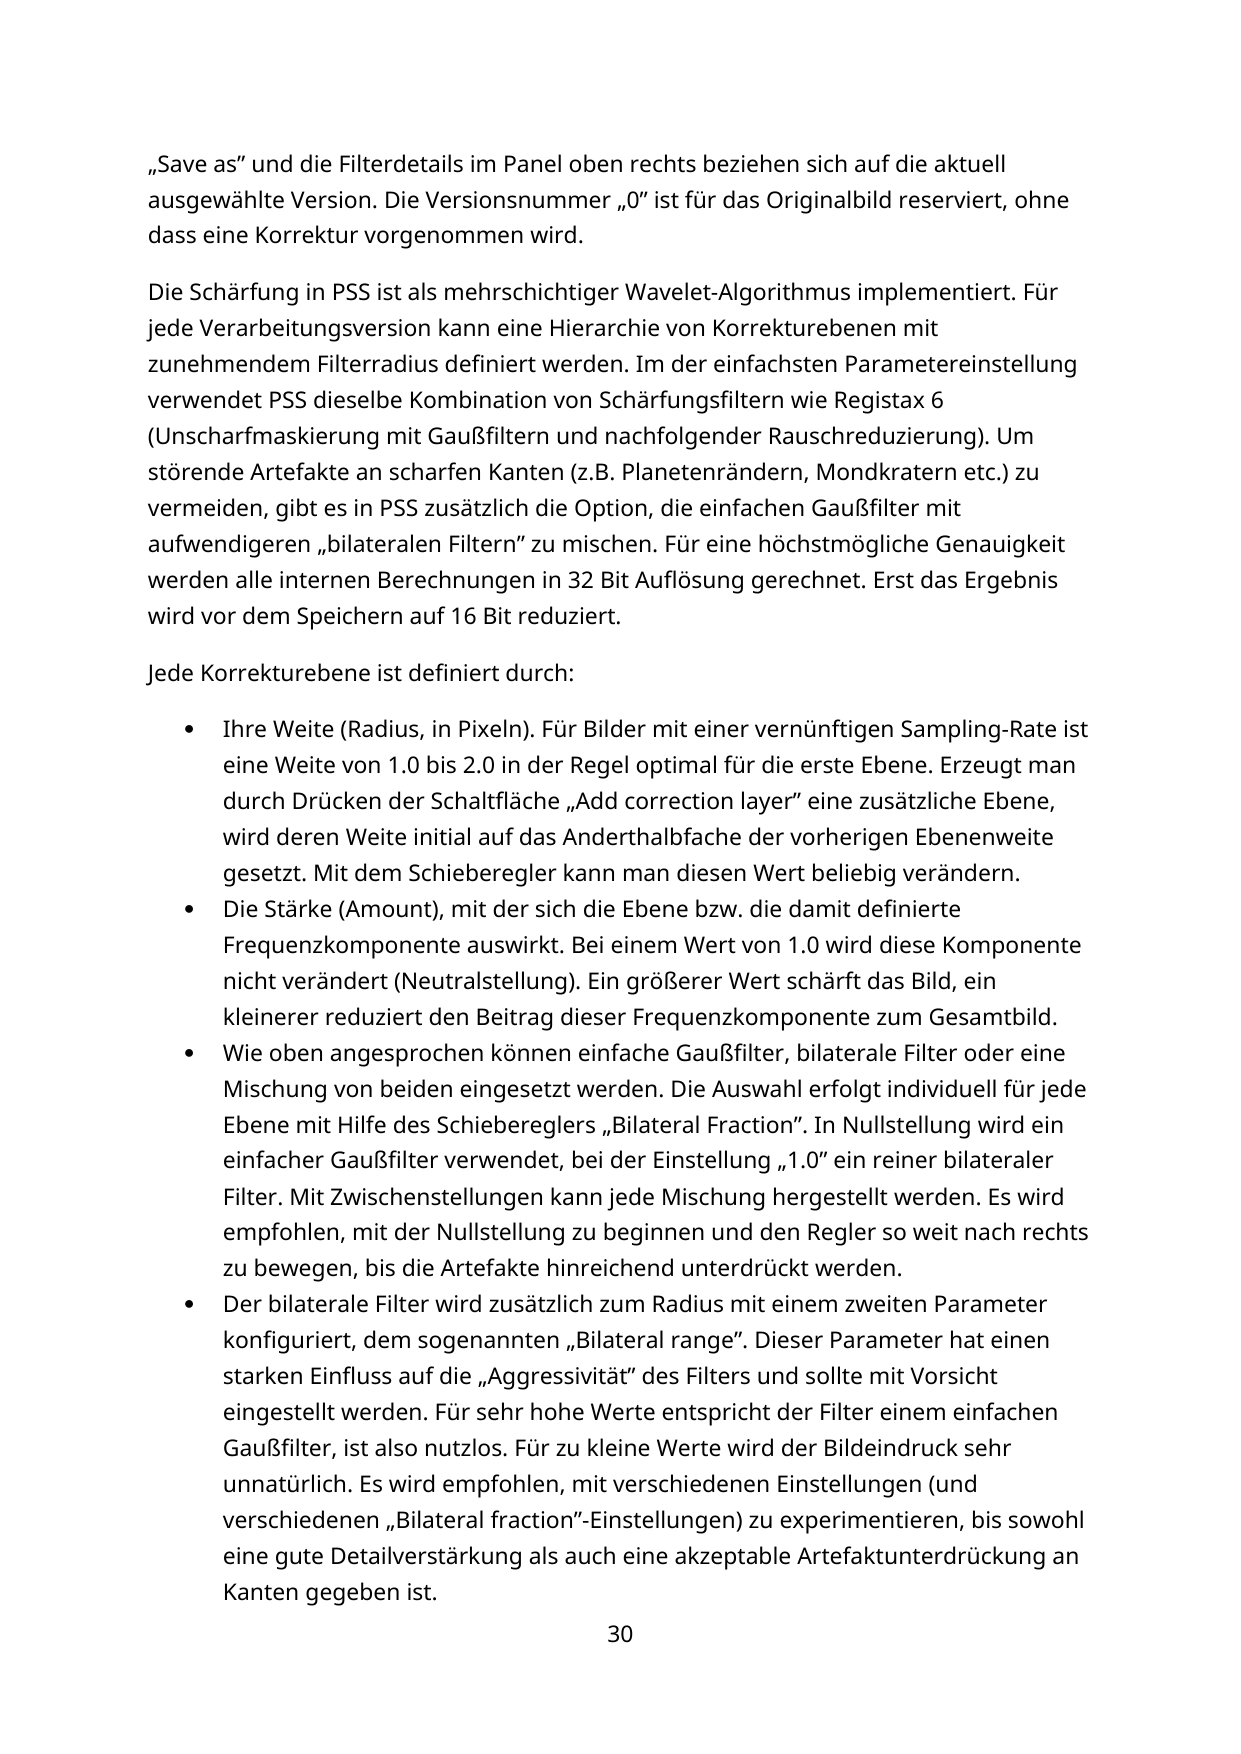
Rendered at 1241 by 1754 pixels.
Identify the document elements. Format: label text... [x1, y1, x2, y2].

list Wie oben angesprochen können einfache Gaußfilter, bilaterale Filter oder eine Mischung von beiden eingesetzt werden. Die Auswahl erfolgt individuell für jede Ebene mit Hilfe des Schiebereglers „Bilateral Fraction”. In Nullstellung wird ein einfacher Gaußfilter verwendet, bei der Einstellung „1.0” ein reiner bilateraler Filter. Mit Zwischenstellungen kann jede Mischung hergestellt werden. Es wird empfohlen, mit der Nullstellung zu beginnen und den Regler so weit nach rechts zu bewegen, bis die Artefakte hinreichend unterdrückt werden. [185, 1037, 1093, 1283]
list Der bilaterale Filter wird zusätzlich zum Radius mit einem zweiten Parameter konfiguriert, dem sogenannten „Bilateral range”. Dieser Parameter hat einen starken Einfluss auf die „Aggressivität” des Filters und sollte mit Vorsicht eingestellt werden. Für sehr hohe Werte entspricht der Filter einem einfachen Gaußfilter, ist also nutzlos. Für zu kleine Werte wird der Bildeindruck sehr unnatürlich. Es wird empfohlen, mit verschiedenen Einstellungen (und verschiedenen „Bilateral fraction”-Einstellungen) zu experimentieren, bis sowohl eine gute Detailverstärkung als auch eine akzeptable Artefaktunterdrückung an Kanten gegeben ist. [185, 1288, 1093, 1607]
list Die Stärke (Amount), mit der sich die Ebene bzw. die damit definierte Frequenzkomponente auswirkt. Bei einem Wert von 1.0 wird diese Komponente nicht verändert (Neutralstellung). Ein größerer Wert schärft das Bild, ein kleinerer reduziert den Beitrag dieser Frequenzkomponente zum Gesamtbild. [185, 893, 1093, 1032]
list Ihre Weite (Radius, in Pixeln). Für Bilder mit einer vernünftigen Sampling-Rate ist eine Weite von 1.0 bis 2.0 in der Regel optimal für die erste Ebene. Erzeugt man durch Drücken der Schaltfläche „Add correction layer” eine zusätzliche Ebene, wird deren Weite initial auf das Anderthalbfache der vorherigen Ebenenweite gesetzt. Mit dem Schieberegler kann man diesen Wert beliebig verändern. [185, 713, 1093, 888]
text Jede Korrekturebene ist definiert durch: [148, 656, 1093, 688]
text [148, 148, 1093, 251]
text Die Schärfung in PSS ist als mehrschichtiger Wavelet-Algorithmus implementiert. Für jede Verarbeitungsversion kann eine Hierarchie von Korrekturebenen mit zunehmendem Filterradius definiert werden. Im der einfachsten Parametereinstellung verwendet PSS dieselbe Kombination von Schärfungsfiltern wie Registax 6 (Unscharfmaskierung mit Gaußfiltern und nachfolgender Rauschreduzierung). Um störende Artefakte an scharfen Kanten (z.B. Planetenrändern, Mondkratern etc.) zu vermeiden, gibt es in PSS zusätzlich die Option, die einfachen Gaußfilter mit aufwendigeren „bilateralen Filtern” zu mischen. Für eine höchstmögliche Genauigkeit werden alle internen Berechnungen in 32 Bit Auflösung gerechnet. Erst das Ergebnis wird vor dem Speichern auf 16 Bit reduziert. [148, 276, 1093, 631]
